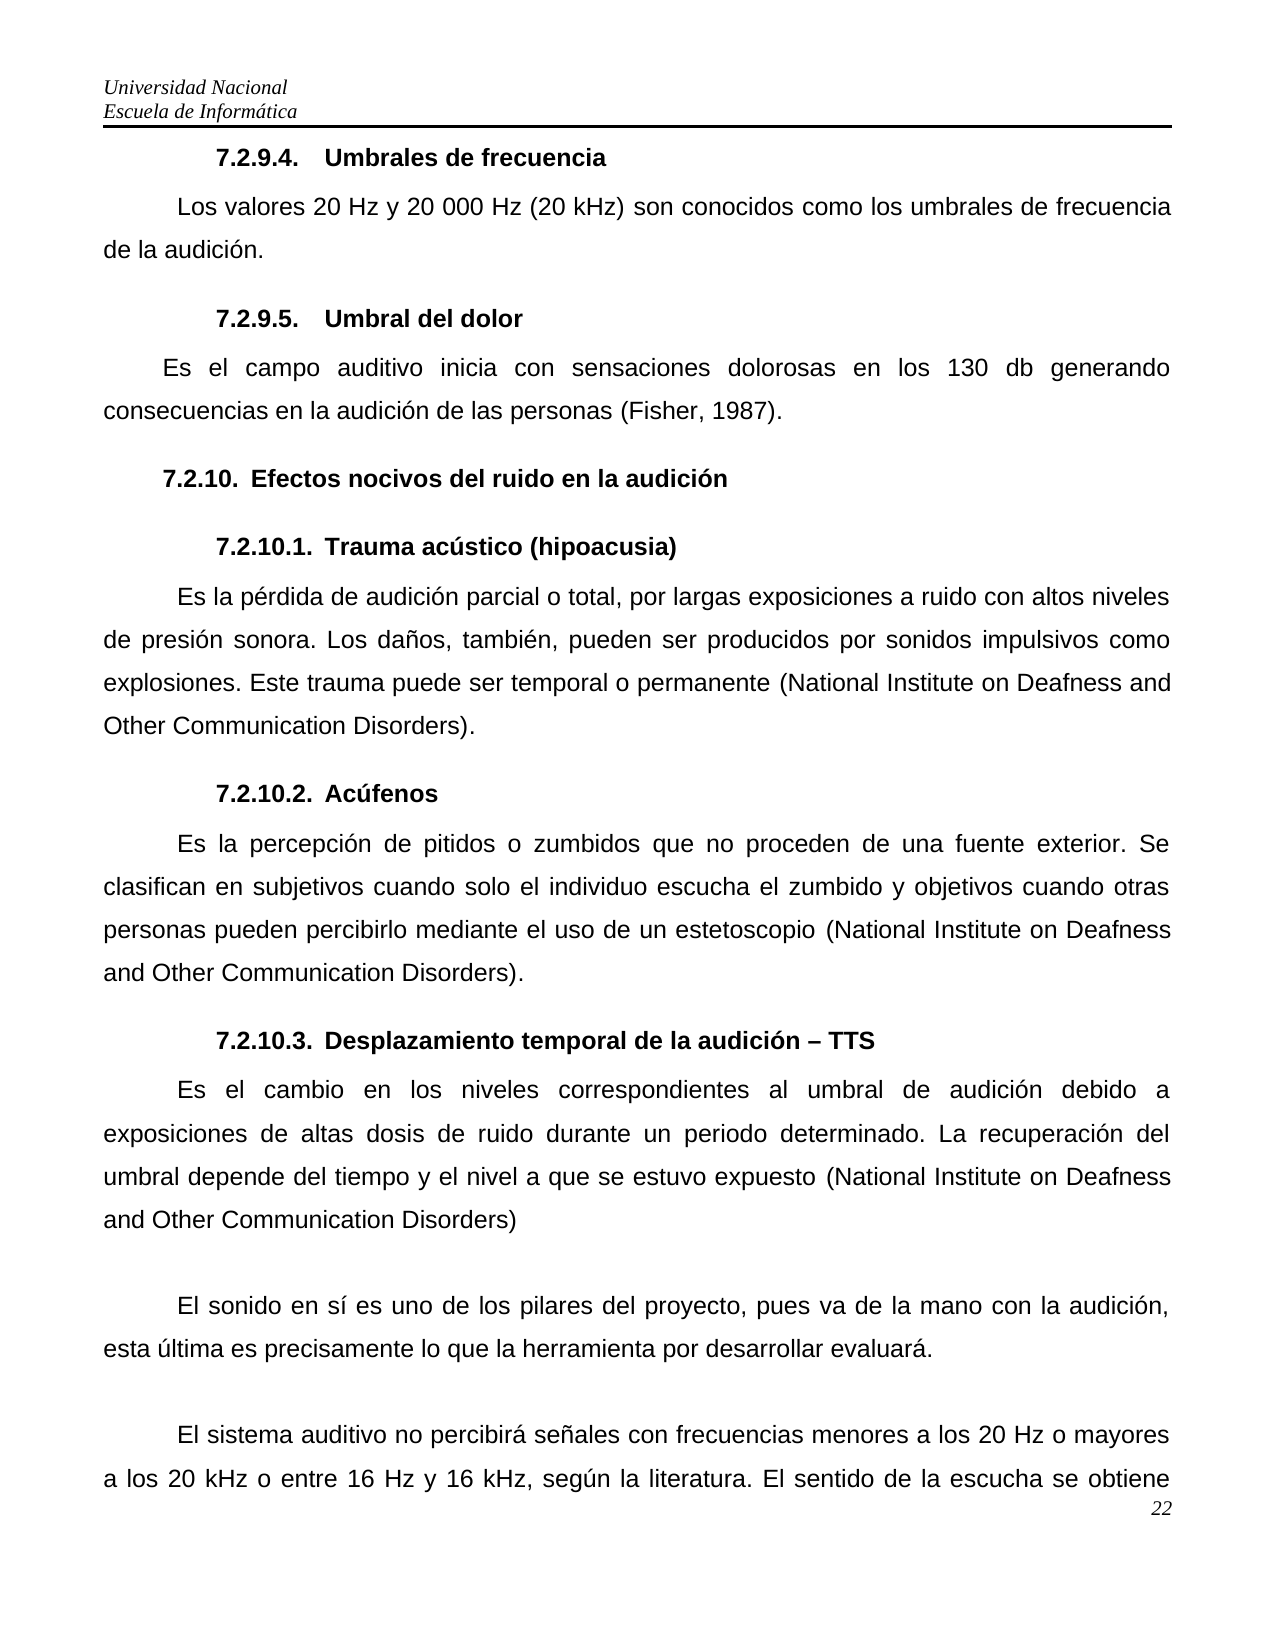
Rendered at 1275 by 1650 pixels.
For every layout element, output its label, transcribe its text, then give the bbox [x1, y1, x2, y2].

text Es el campo auditivo inicia con sensaciones dolorosas en los 130 db generando consecuencias en la audición de las personas . [103, 353, 1172, 425]
text Los valores 20 Hz y 20 000 Hz (20 kHz) son conocidos como los umbrales de frecuencia de la audición. [103, 192, 1172, 264]
list Trauma acústico (hipoacusia) [216, 532, 1172, 561]
text Efectos nocivos del ruido en la audición [162, 464, 1172, 493]
text El sonido en sí es uno de los pilares del proyecto, pues va de la mano con la audición, esta última es precisamente lo que la herramienta por desarrollar evaluará. [103, 1291, 1172, 1363]
list Umbrales de frecuencia [216, 143, 1172, 172]
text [103, 1421, 1172, 1492]
list Desplazamiento temporal de la audición – TTS [216, 1026, 1172, 1055]
text Es la percepción de pitidos o zumbidos que no proceden de una fuente exterior. Se clasifican en subjetivos cuando solo el individuo escucha el zumbido y objetivos cuando otras personas pueden percibirlo mediante el uso de un estetoscopio . [103, 829, 1172, 987]
list Acúfenos [216, 779, 1172, 808]
text Es el cambio en los niveles correspondientes al umbral de audición debido a exposiciones de altas dosis de ruido durante un periodo determinado. La recuperación del umbral depende del tiempo y el nivel a que se estuvo expuesto [103, 1076, 1172, 1234]
text Es la pérdida de audición parcial o total, por largas exposiciones a ruido con altos niveles de presión sonora. Los daños, también, pueden ser producidos por sonidos impulsivos como explosiones. Este trauma puede ser temporal o permanente . [103, 582, 1172, 740]
list Umbral del dolor [216, 304, 1172, 332]
